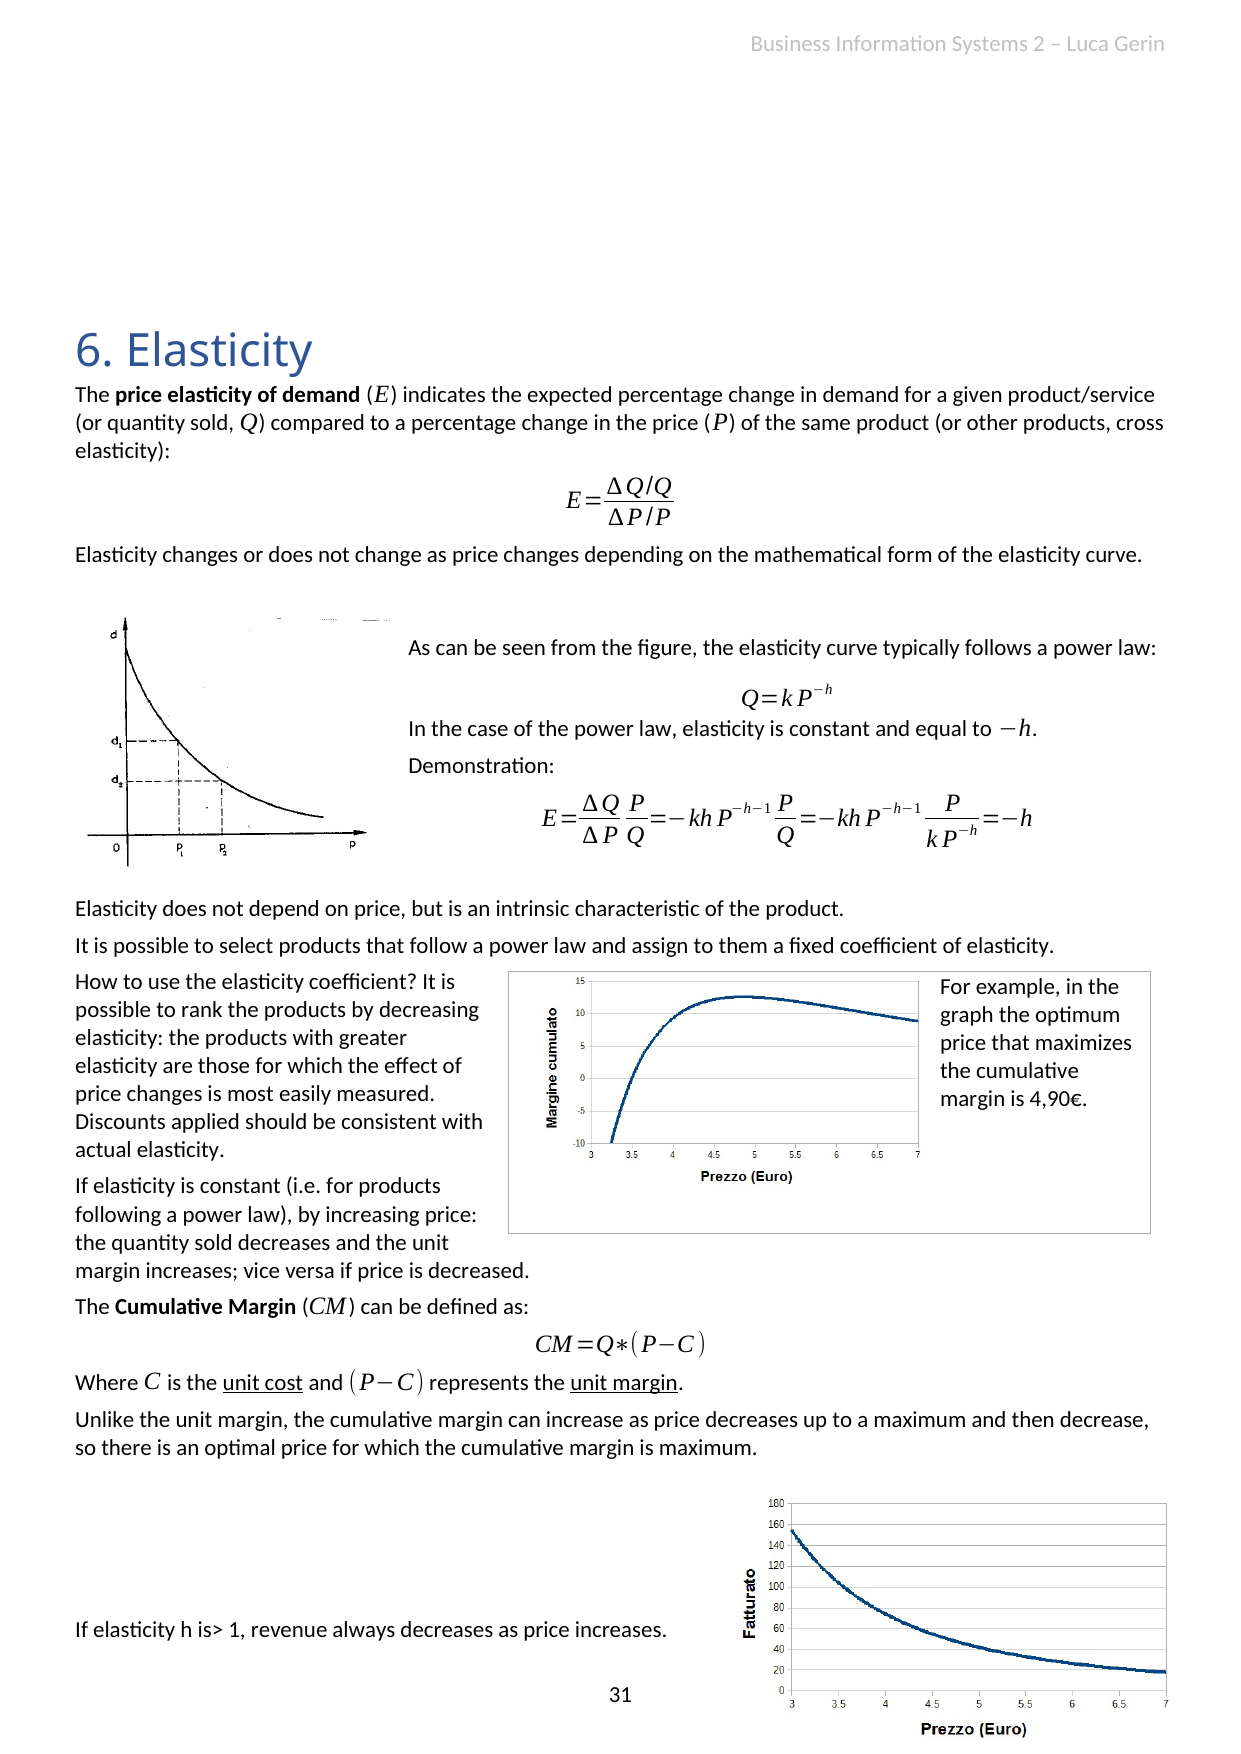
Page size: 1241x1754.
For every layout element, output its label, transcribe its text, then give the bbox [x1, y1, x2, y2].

text As can be seen from the figure, the elasticity curve typically follows a power law: [390, 633, 1165, 662]
text If elasticity h is> 1, revenue always decreases as price increases. [75, 1615, 722, 1643]
text Elasticity changes or does not change as price changes depending on the mathematical form of the elasticity curve. [75, 540, 1165, 568]
text How to use the elasticity coefficient? It is possible to rank the products by decreasing elasticity: the products with greater elasticity are those for which the effect of price changes is most easily measured. Discounts applied should be consistent with actual elasticity. [75, 967, 1165, 1163]
text If elasticity is constant (i.e. for products following a power law), by increasing price: the quantity sold decreases and the unit margin increases; vice versa if price is decreased. [75, 1172, 1165, 1284]
text In the case of the power law, elasticity is constant and equal to . [390, 714, 1165, 743]
text Unlike the unit margin, the cumulative margin can increase as price decreases up to a maximum and then decrease, so there is an optimal price for which the cumulative margin is maximum. [75, 1405, 1165, 1461]
table_header For example, in the graph the optimum price that maximizes the cumulative margin is 4,90€. [929, 972, 1150, 1233]
text Where is the unit cost and represents the unit margin. [75, 1367, 1165, 1397]
subtitle 6. Elasticity [75, 318, 1165, 380]
text The price elasticity of demand () indicates the expected percentage change in demand for a given product/service (or quantity sold, ) compared to a percentage change in the price () of the same product (or other products, cross elasticity): [75, 380, 1165, 464]
text Elasticity does not depend on price, but is an intrinsic characteristic of the product. [75, 894, 1165, 922]
text The Cumulative Margin () can be defined as: [75, 1292, 1165, 1320]
table_header [509, 972, 928, 1233]
text It is possible to select products that follow a power law and assign to them a fixed coefficient of elasticity. [75, 931, 1165, 959]
text Demonstration: [390, 751, 1165, 779]
